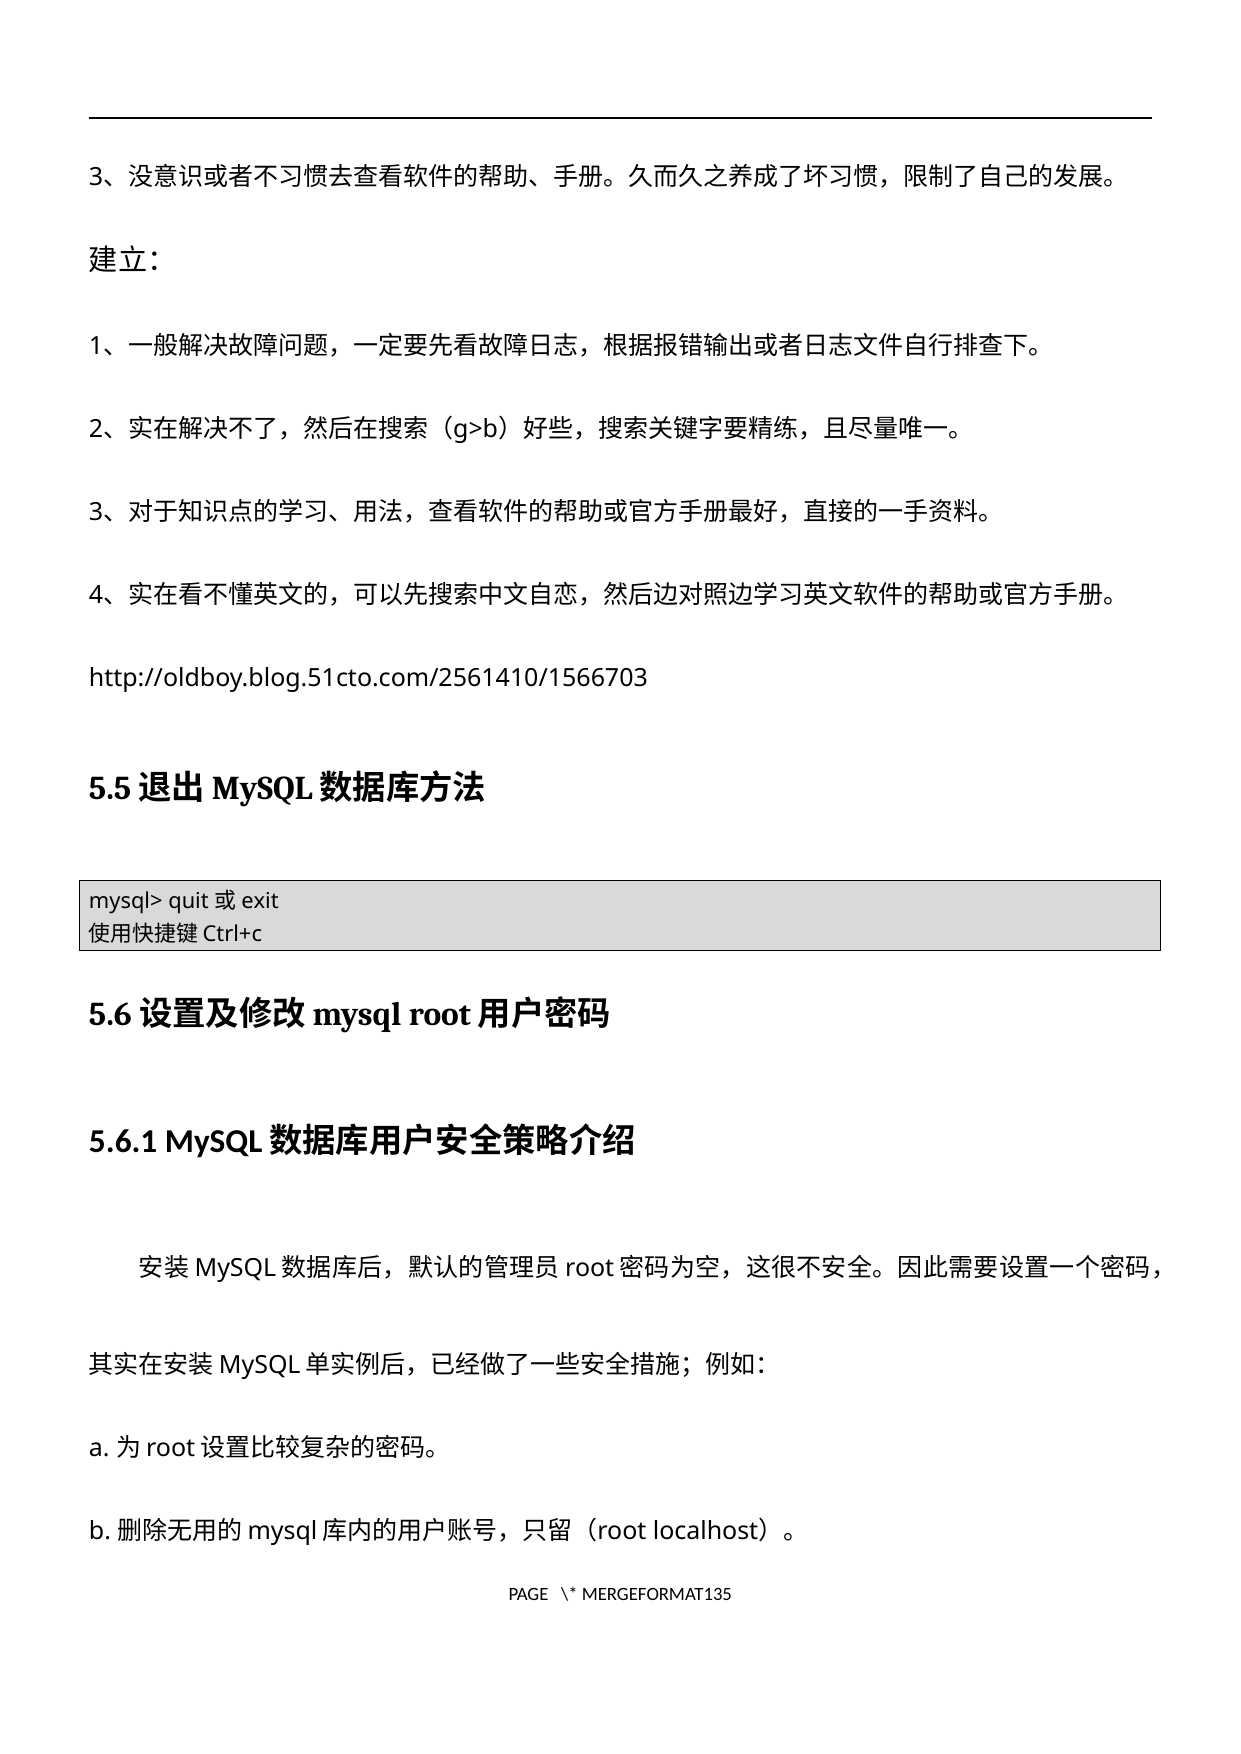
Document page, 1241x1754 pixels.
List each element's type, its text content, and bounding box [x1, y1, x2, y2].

text 建立： [89, 225, 1152, 290]
text a. 为root设置比较复杂的密码。 [89, 1413, 1152, 1478]
text 1、一般解决故障问题，一定要先看故障日志，根据报错输出或者日志文件自行排查下。 [89, 311, 1152, 376]
subtitle 5.5 退出MySQL数据库方法 [89, 753, 1152, 818]
text http://oldboy.blog.51cto.com/2561410/1566703 [89, 644, 1152, 709]
subtitle 5.6.1 MySQL数据库用户安全策略介绍 [89, 1106, 1152, 1171]
text 4、实在看不懂英文的，可以先搜索中文自恋，然后边对照边学习英文软件的帮助或官方手册。 [89, 561, 1152, 626]
subtitle 5.6 设置及修改mysql root用户密码 [89, 978, 1152, 1043]
text mysql> quit 或 exit [80, 881, 1160, 912]
text b. 删除无用的mysql库内的用户账号，只留（root localhost）。 [89, 1496, 1152, 1561]
text 3、没意识或者不习惯去查看软件的帮助、手册。久而久之养成了坏习惯，限制了自己的发展。 [89, 142, 1152, 207]
text 3、对于知识点的学习、用法，查看软件的帮助或官方手册最好，直接的一手资料。 [89, 477, 1152, 542]
text 安装MySQL数据库后，默认的管理员root密码为空，这很不安全。因此需要设置一个密码，其实在安装MySQL单实例后，已经做了一些安全措施；例如： [89, 1233, 1152, 1395]
text 使用快捷键Ctrl+c [80, 912, 1160, 950]
text 2、实在解决不了，然后在搜索（g>b）好些，搜索关键字要精练，且尽量唯一。 [89, 394, 1152, 459]
